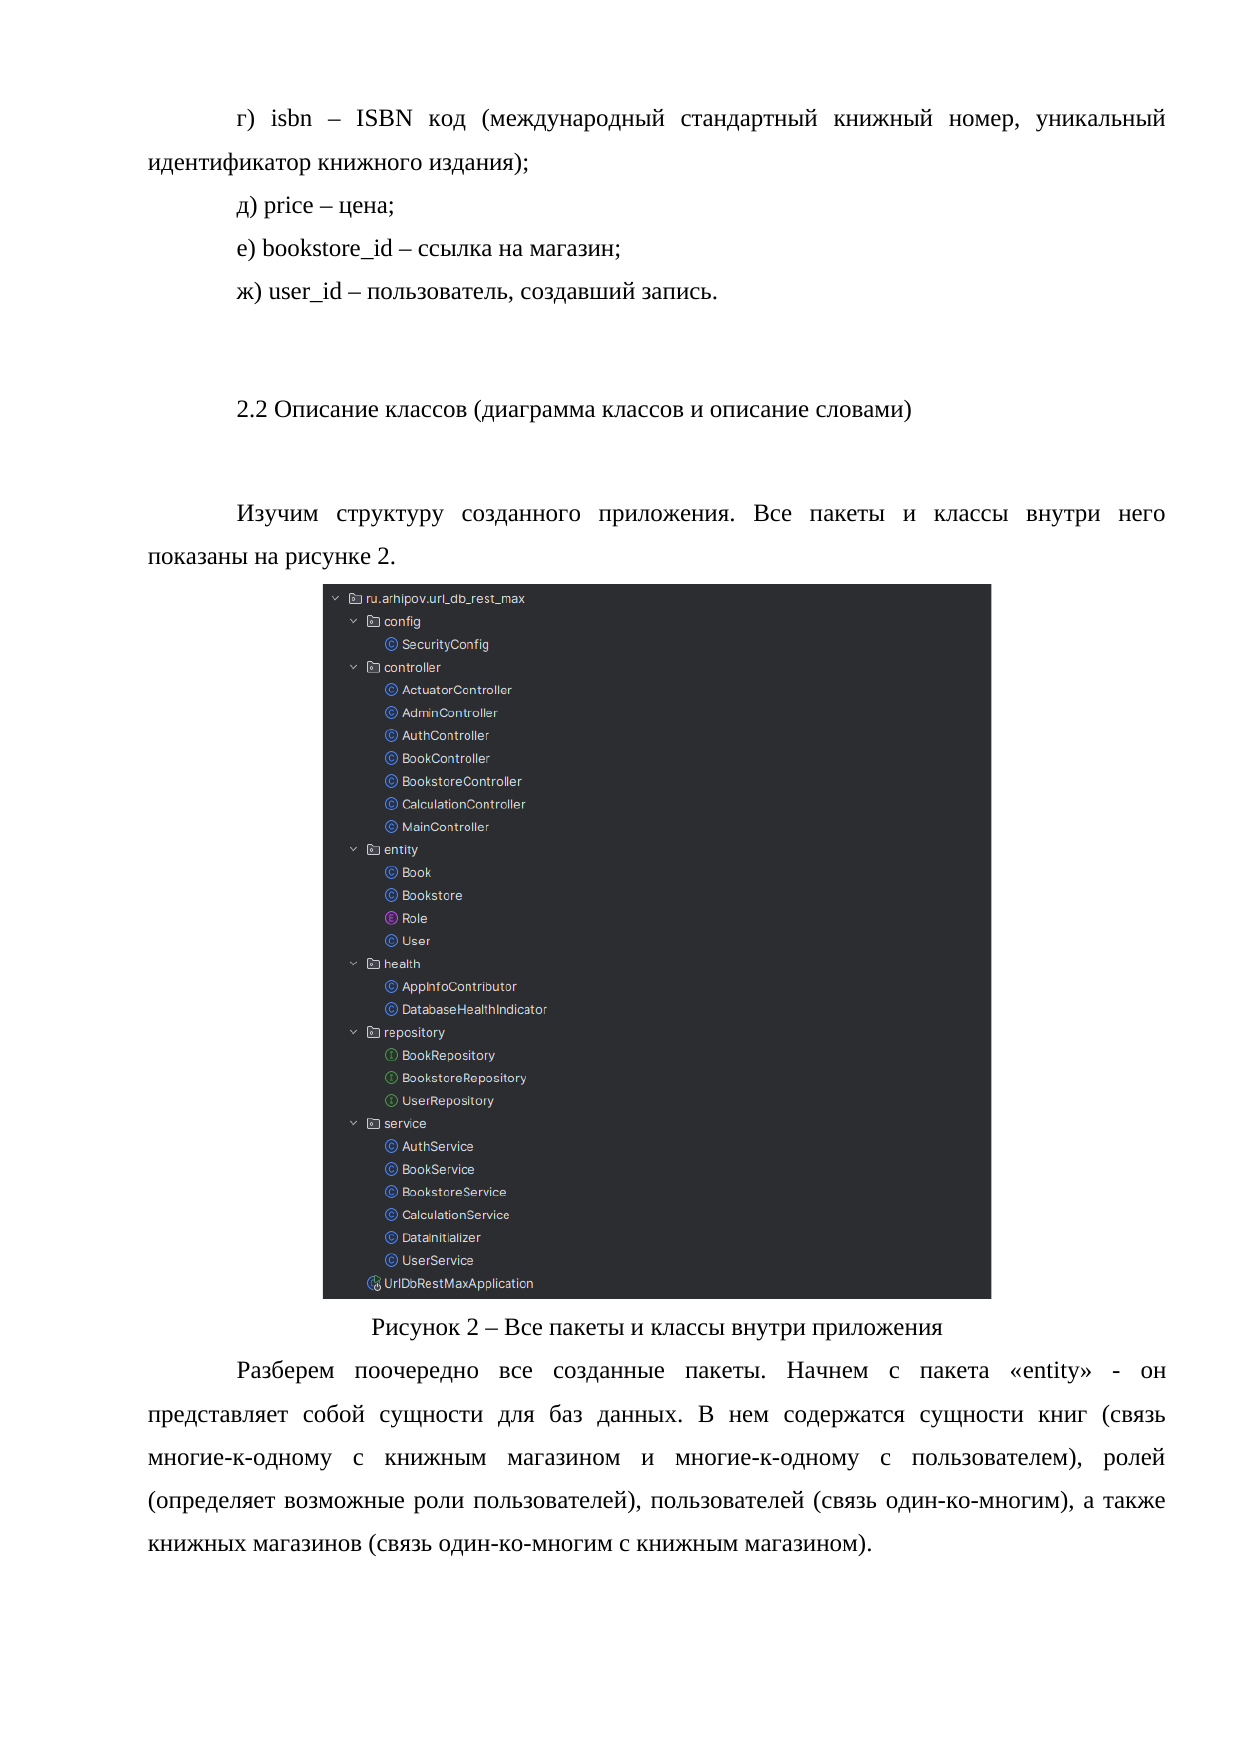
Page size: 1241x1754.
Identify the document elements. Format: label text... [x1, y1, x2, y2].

text ж) user_id – пользователь, создавший запись. [148, 276, 1167, 305]
text д) price – цена; [148, 190, 1167, 218]
text Рисунок 2 – Все пакеты и классы внутри приложения [148, 1312, 1167, 1341]
text Изучим структуру созданного приложения. Все пакеты и классы внутри него показаны на рисунке 2. [148, 498, 1167, 570]
text Разберем поочередно все созданные пакеты. Начнем с пакета «entity» - он представляет собой сущности для баз данных. В нем содержатся сущности книг (связь многие-к-одному с книжным магазином и многие-к-одному с пользователем), ролей (определяет возможные роли пользователей), пользователей (связь один-ко-многим), а также книжных магазинов (связь один-ко-многим с книжным магазином). [148, 1356, 1167, 1557]
text 2.2 Описание классов (диаграмма классов и описание словами) [148, 394, 1181, 423]
picture [322, 584, 992, 1299]
text е) bookstore_id – ссылка на магазин; [148, 233, 1167, 262]
text г) isbn – ISBN код (международный стандартный книжный номер, уникальный идентификатор книжного издания); [148, 103, 1167, 175]
